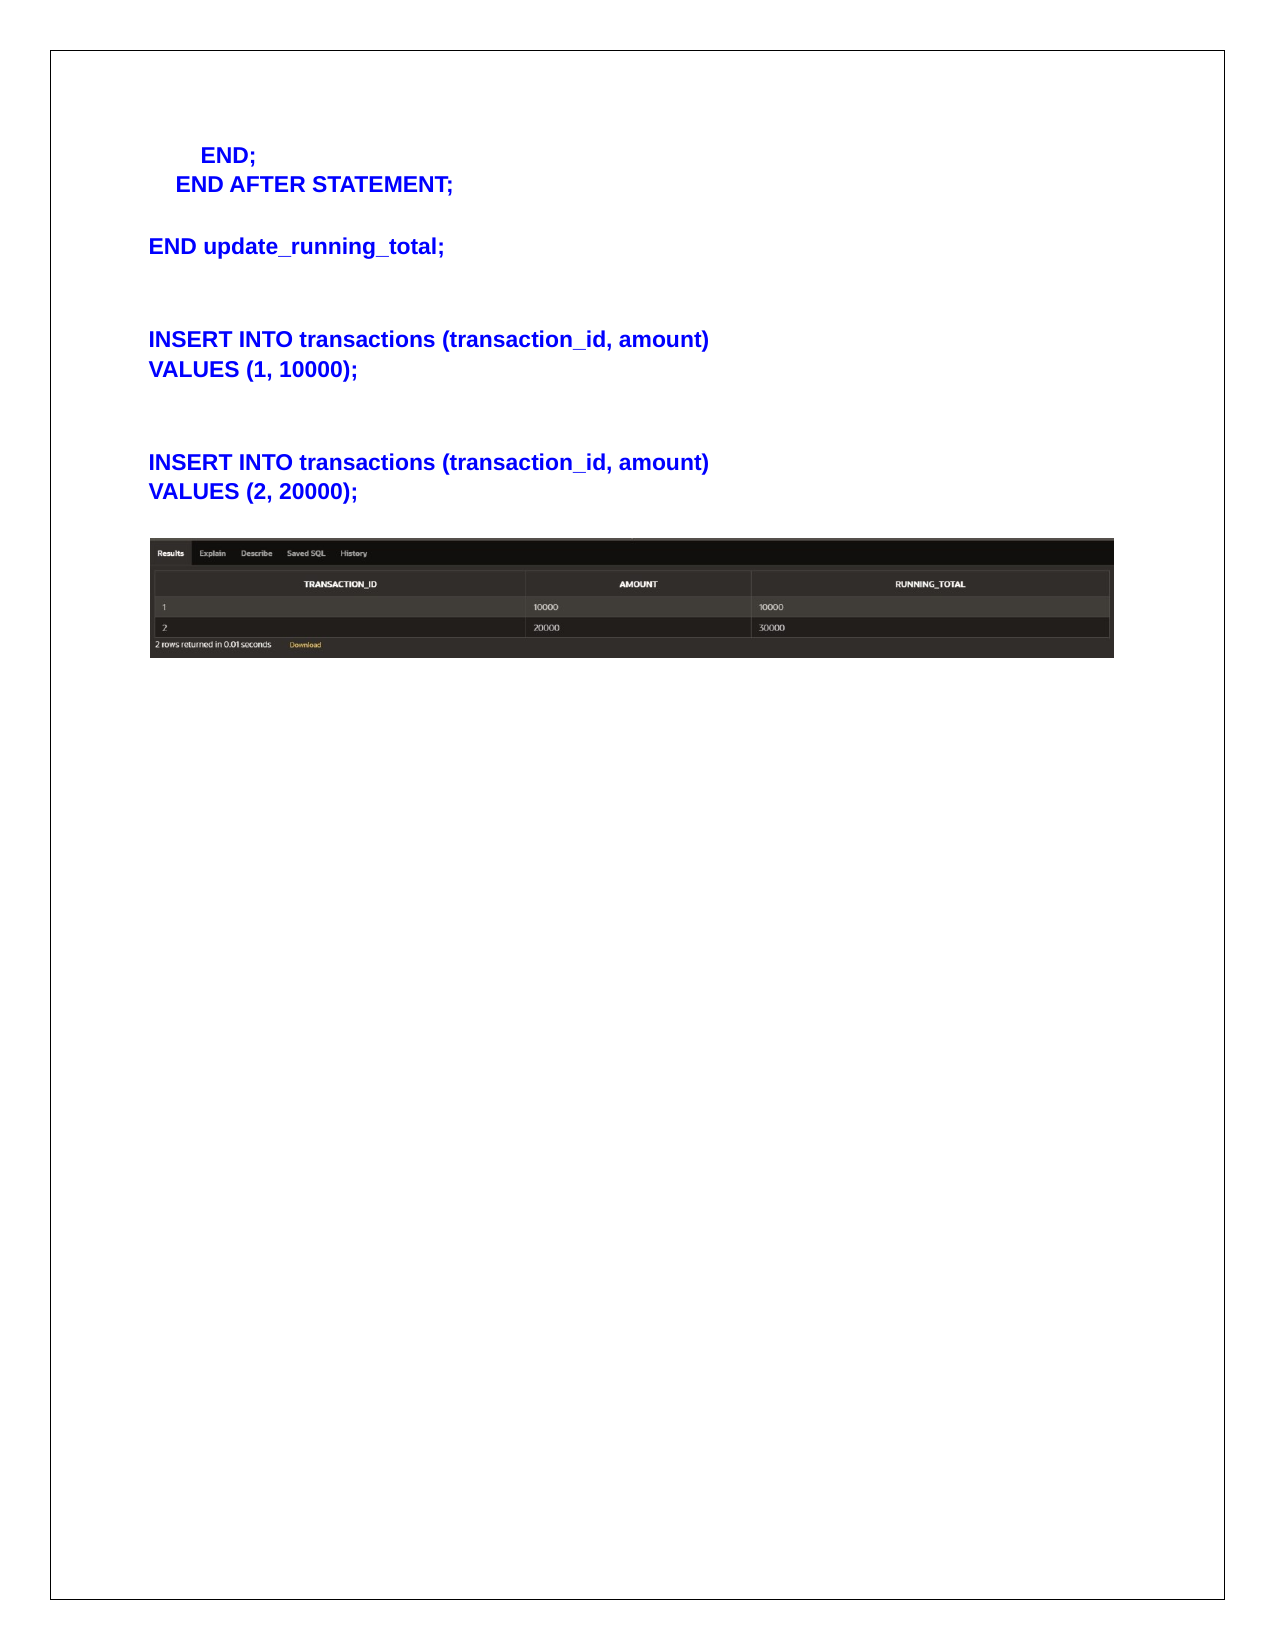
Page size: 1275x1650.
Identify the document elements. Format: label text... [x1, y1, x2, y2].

text VALUES (2, 20000); [148, 478, 1135, 505]
text END AFTER STATEMENT; [175, 171, 1135, 198]
text INSERT INTO transactions (transaction_id, amount) [148, 326, 1135, 352]
text END; [200, 142, 1135, 168]
text END update_running_total; [148, 233, 1135, 260]
picture [150, 538, 1114, 658]
text INSERT INTO transactions (transaction_id, amount) [148, 449, 1135, 475]
text VALUES (1, 10000); [148, 356, 1135, 382]
